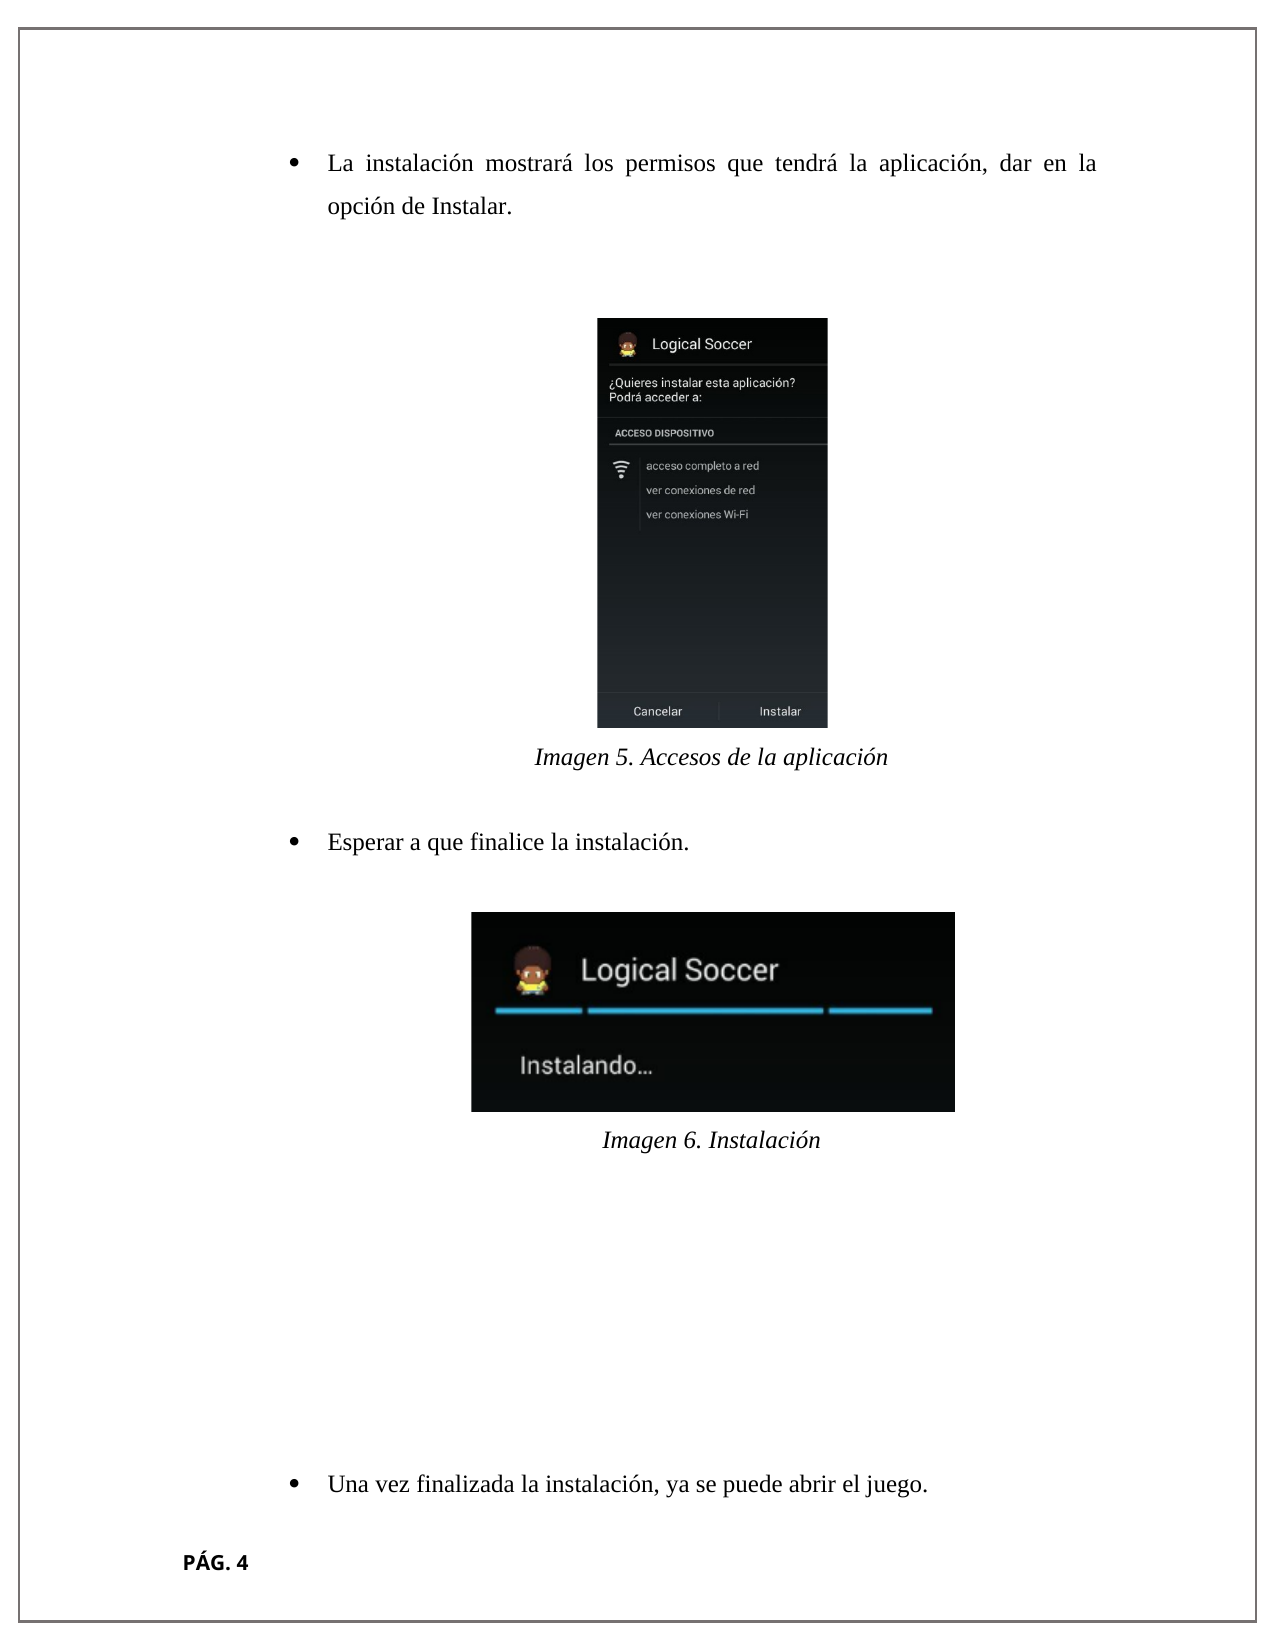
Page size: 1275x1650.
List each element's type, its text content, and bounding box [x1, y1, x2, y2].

list Una vez finalizada la instalación, ya se puede abrir el juego. [290, 1469, 1098, 1497]
picture [470, 912, 955, 1112]
list Imagen 6. Instalación [327, 1125, 1098, 1196]
list Esperar a que finalice la instalación. [290, 827, 1098, 855]
list Imagen 5. Accesos de la aplicación [327, 742, 1098, 813]
list La instalación mostrará los permisos que tendrá la aplicación, dar en la opción de Instalar. [290, 148, 1098, 219]
picture [597, 318, 828, 728]
